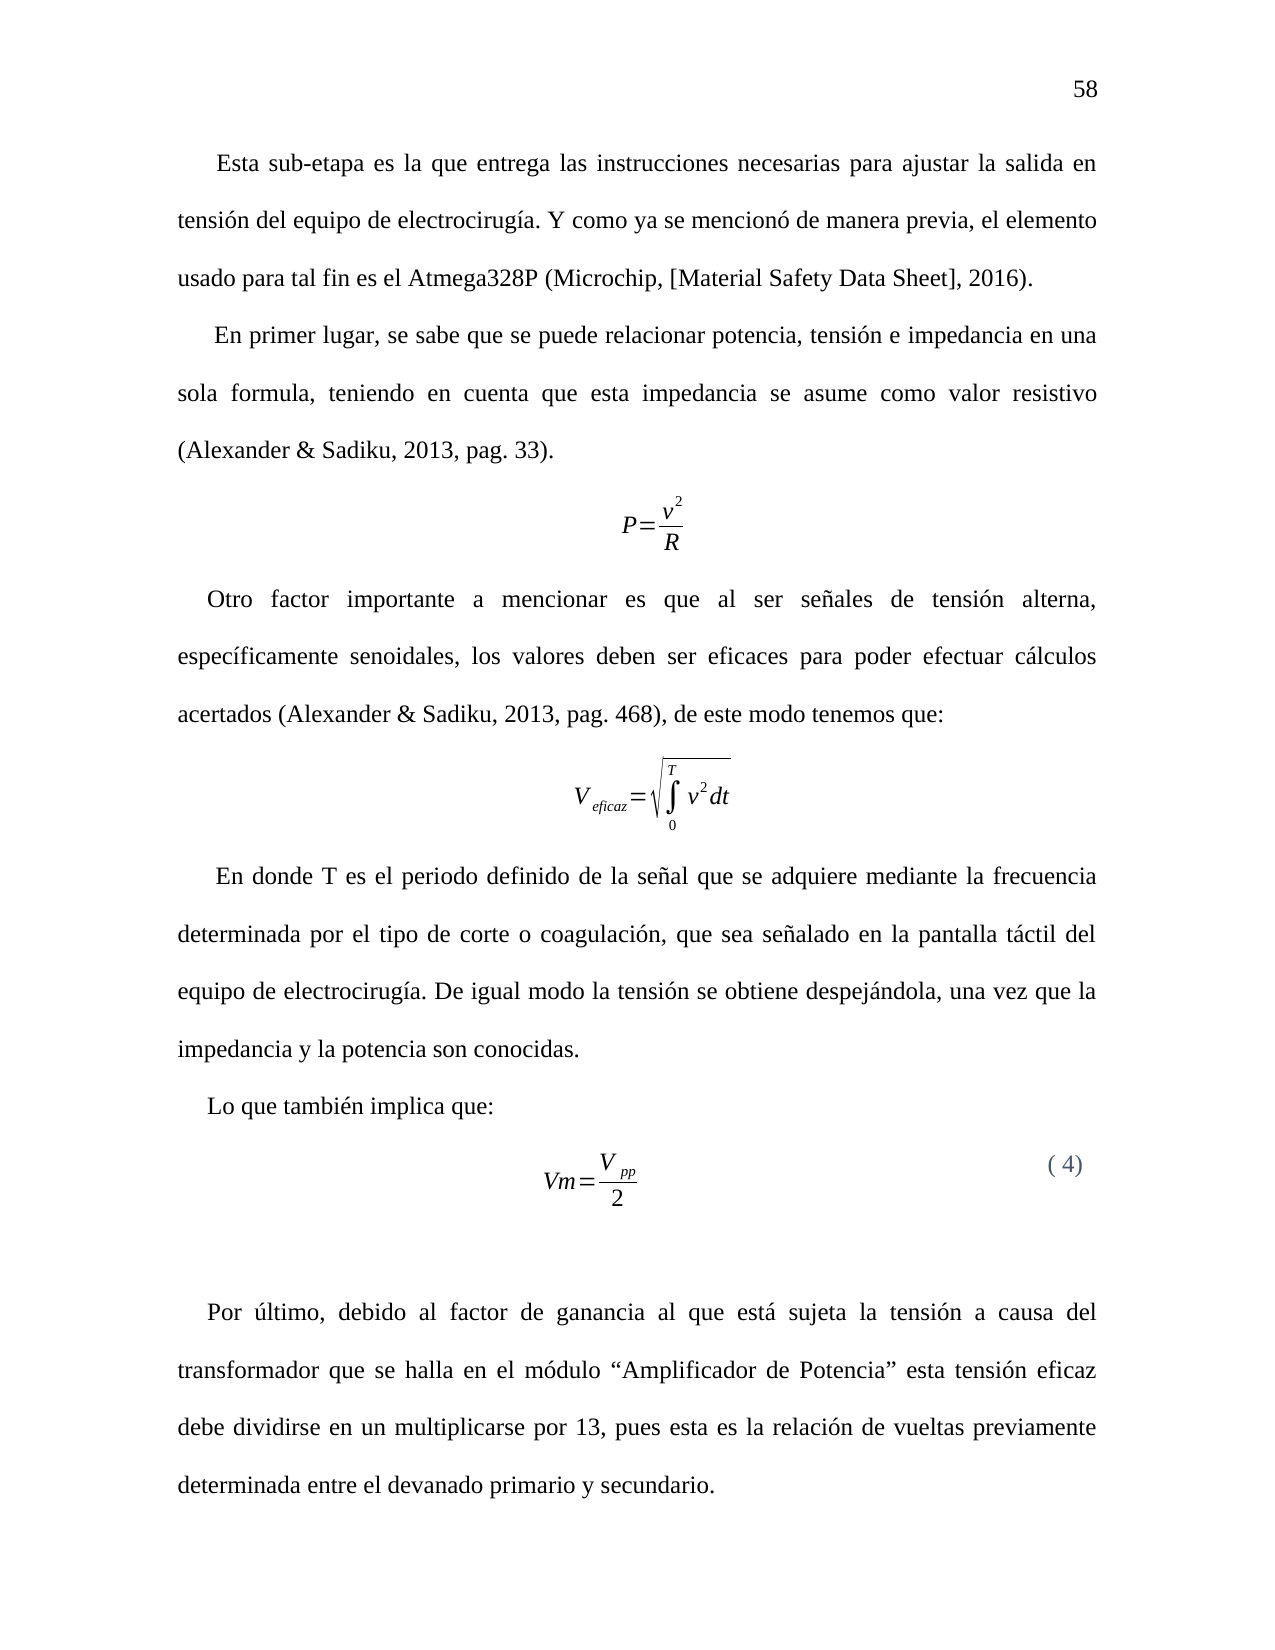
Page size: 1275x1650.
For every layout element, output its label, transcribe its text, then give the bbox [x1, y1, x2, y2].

table_header [177, 1149, 1003, 1240]
text En donde T es el periodo definido de la señal que se adquiere mediante la frecuencia determinada por el tipo de corte o coagulación, que sea señalado en la pantalla táctil del equipo de electrocirugía. De igual modo la tensión se obtiene despejándola, una vez que la impedancia y la potencia son conocidas. [177, 861, 1098, 1062]
text Esta sub-etapa es la que entrega las instrucciones necesarias para ajustar la salida en tensión del equipo de electrocirugía. Y como ya se mencionó de manera previa, el elemento usado para tal fin es el Atmega328P (Microchip, [Material Safety Data Sheet], 2016). [177, 148, 1098, 291]
text Por último, debido al factor de ganancia al que está sujeta la tensión a causa del transformador que se halla en el módulo “Amplificador de Potencia” esta tensión eficaz debe dividirse en un multiplicarse por 13, pues esta es la relación de vueltas previamente determinada entre el devanado primario y secundario. [177, 1297, 1098, 1499]
text Otro factor importante a mencionar es que al ser señales de tensión alterna, específicamente senoidales, los valores deben ser eficaces para poder efectuar cálculos acertados (Alexander & Sadiku, 2013, pag. 468), de este modo tenemos que: [177, 584, 1098, 728]
text Lo que también implica que: [177, 1091, 1098, 1120]
table_header ( 4) [1004, 1149, 1097, 1240]
text En primer lugar, se sabe que se puede relacionar potencia, tensión e impedancia en una sola formula, teniendo en cuenta que esta impedancia se asume como valor resistivo (Alexander & Sadiku, 2013, pag. 33). [177, 320, 1098, 464]
